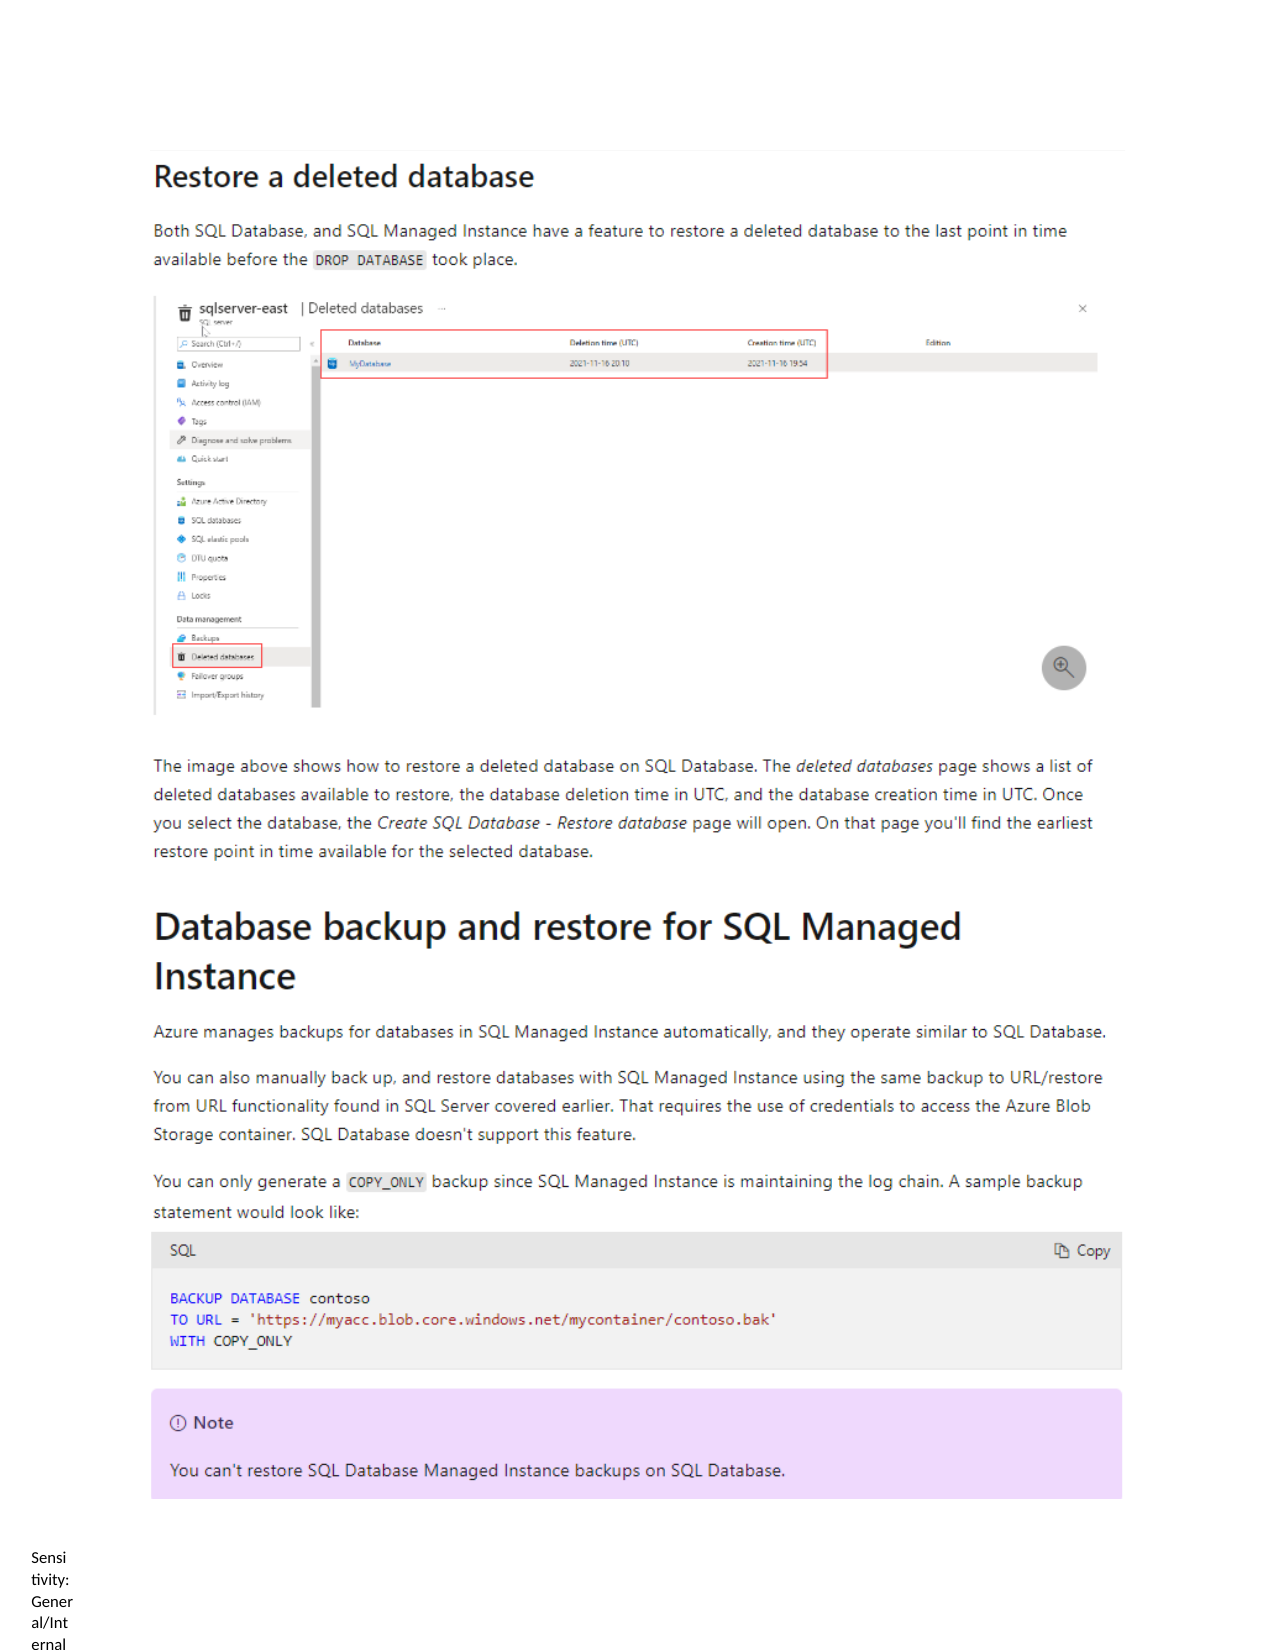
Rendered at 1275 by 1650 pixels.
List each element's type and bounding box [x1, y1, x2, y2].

picture [150, 150, 1125, 1499]
